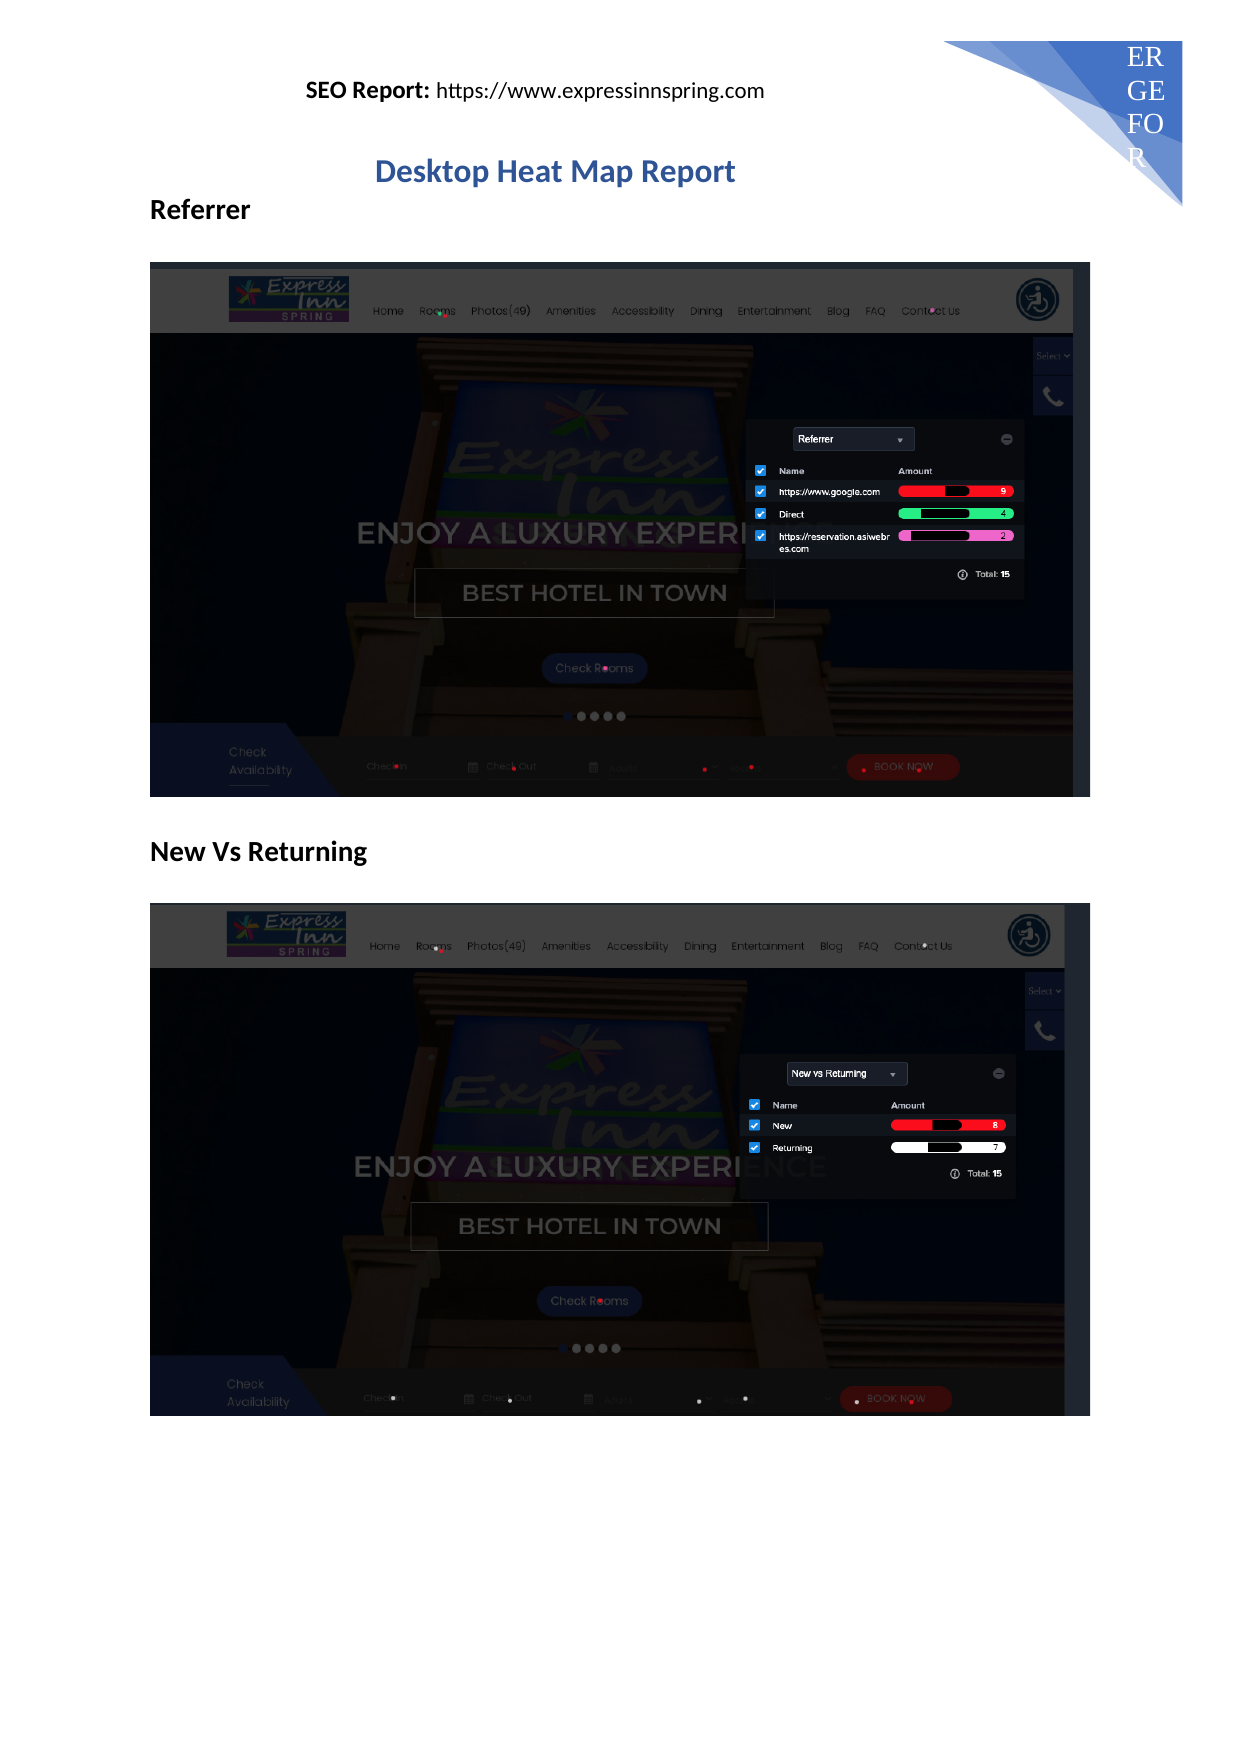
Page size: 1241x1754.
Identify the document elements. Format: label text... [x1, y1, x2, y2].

text New Vs Returning [150, 833, 1090, 868]
subtitle Desktop Heat Map Report [300, 150, 1090, 191]
picture [150, 262, 1091, 797]
picture [943, 41, 1183, 207]
picture [150, 903, 1091, 1416]
text Referrer [150, 191, 1090, 226]
